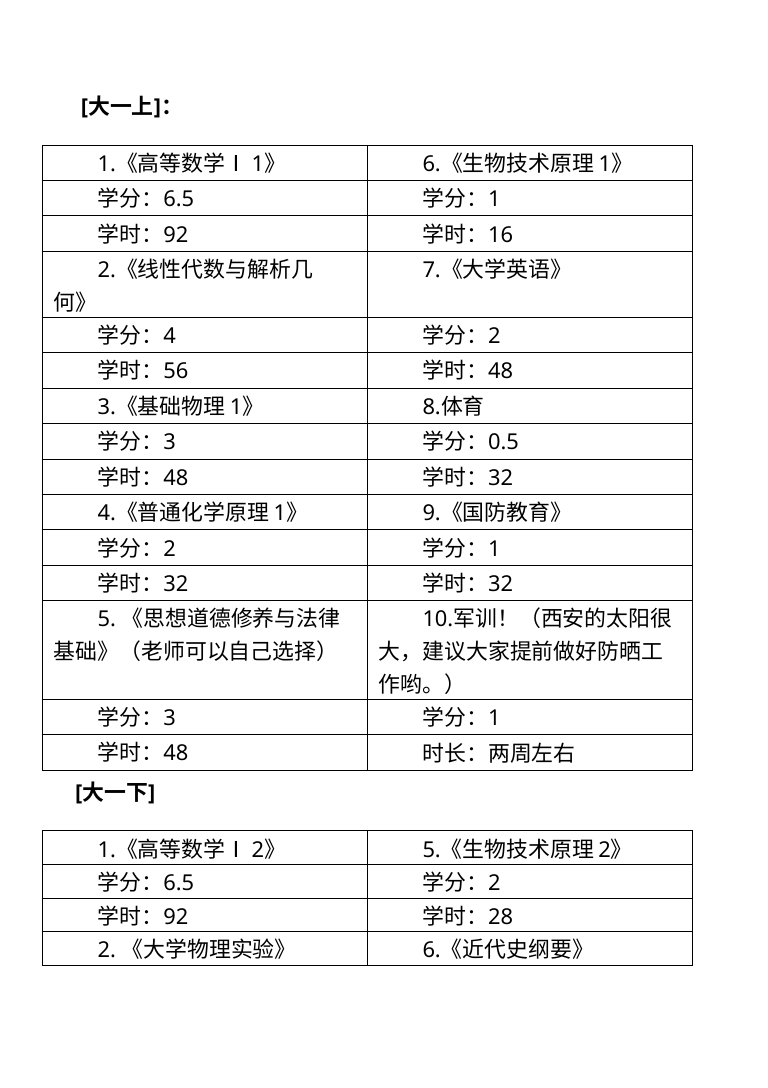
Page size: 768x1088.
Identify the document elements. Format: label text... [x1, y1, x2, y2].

table_cell 2. 《大学物理实验》 [43, 932, 367, 964]
table_cell 学时：48 [43, 460, 367, 494]
table_cell 学分：6.5 [43, 865, 367, 897]
table_cell 学时：32 [43, 566, 367, 600]
table_cell 学分：0.5 [368, 424, 692, 458]
table_cell 学时：16 [368, 216, 692, 251]
table_cell 7.《大学英语》 [368, 252, 692, 317]
table_cell 学时：48 [368, 353, 692, 388]
table_cell 学时：56 [43, 353, 367, 388]
table_cell 学时：32 [368, 460, 692, 494]
table_cell 时长：两周左右 [368, 735, 692, 769]
table_cell 4.《普通化学原理1》 [43, 495, 367, 529]
table_cell 10.军训！（西安的太阳很大，建议大家提前做好防晒工作哟。） [368, 601, 692, 699]
table_cell 学分：1 [368, 530, 692, 565]
table_cell 学分：3 [43, 700, 367, 734]
table_cell 学时：92 [43, 899, 367, 931]
table_cell 学分：2 [43, 530, 367, 565]
table_cell 6.《近代史纲要》 [368, 932, 692, 964]
table_cell 学分：2 [368, 318, 692, 352]
table_header 6.《生物技术原理1》 [368, 146, 692, 180]
table_header 1.《高等数学Ⅰ2》 [43, 831, 367, 864]
table_cell 学时：48 [43, 735, 367, 769]
table_cell 学分：1 [368, 700, 692, 734]
table_cell 5. 《思想道德修养与法律基础》（老师可以自己选择） [43, 601, 367, 699]
table_cell 8.体育 [368, 389, 692, 423]
table_cell 2.《线性代数与解析几何》 [43, 252, 367, 317]
table_cell 学分：2 [368, 865, 692, 897]
table_cell 学时：92 [43, 216, 367, 251]
table_cell 学分：4 [43, 318, 367, 352]
table_cell 学时：32 [368, 566, 692, 600]
table_header 1.《高等数学Ⅰ1》 [43, 146, 367, 180]
table_cell 学分：1 [368, 181, 692, 215]
table_cell 学分：3 [43, 424, 367, 458]
text [大一上]： [75, 89, 671, 121]
table_cell 3.《基础物理1》 [43, 389, 367, 423]
text [大一下] [75, 775, 671, 807]
table_header 5.《生物技术原理2》 [368, 831, 692, 864]
table_cell 学时：28 [368, 899, 692, 931]
table_cell 9.《国防教育》 [368, 495, 692, 529]
table_cell 学分：6.5 [43, 181, 367, 215]
